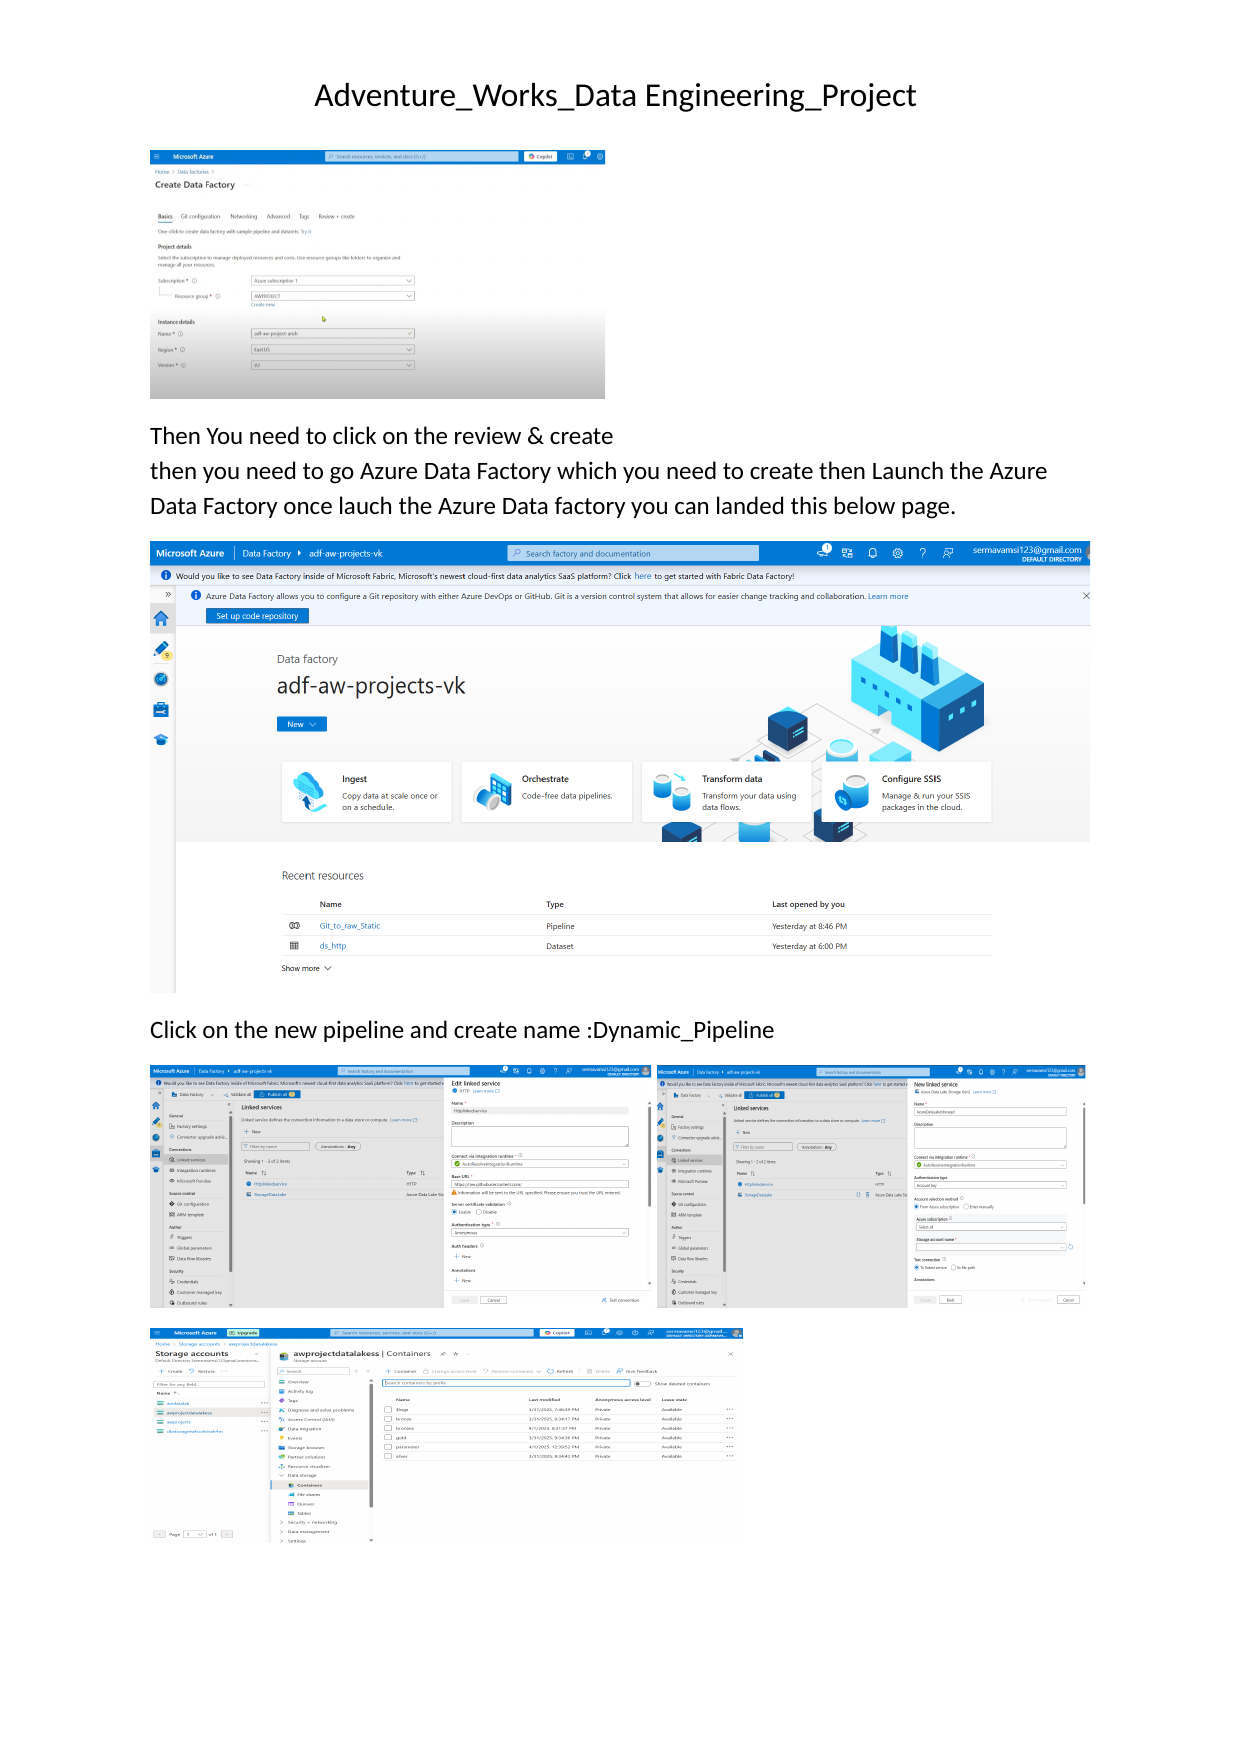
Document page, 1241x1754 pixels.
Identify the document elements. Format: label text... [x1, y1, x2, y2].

picture [150, 1328, 743, 1543]
text Click on the new pipeline and create name :Dynamic_Pipeline [150, 1014, 1090, 1044]
picture [150, 1065, 652, 1308]
picture [150, 150, 605, 399]
picture [657, 1065, 1086, 1308]
text Then You need to click on the review & create then you need to go Azure Data Factory which you need to create then Launch the Azure Data Factory once lauch the Azure Data factory you can landed this below page. [150, 420, 1090, 520]
picture [150, 541, 1091, 993]
